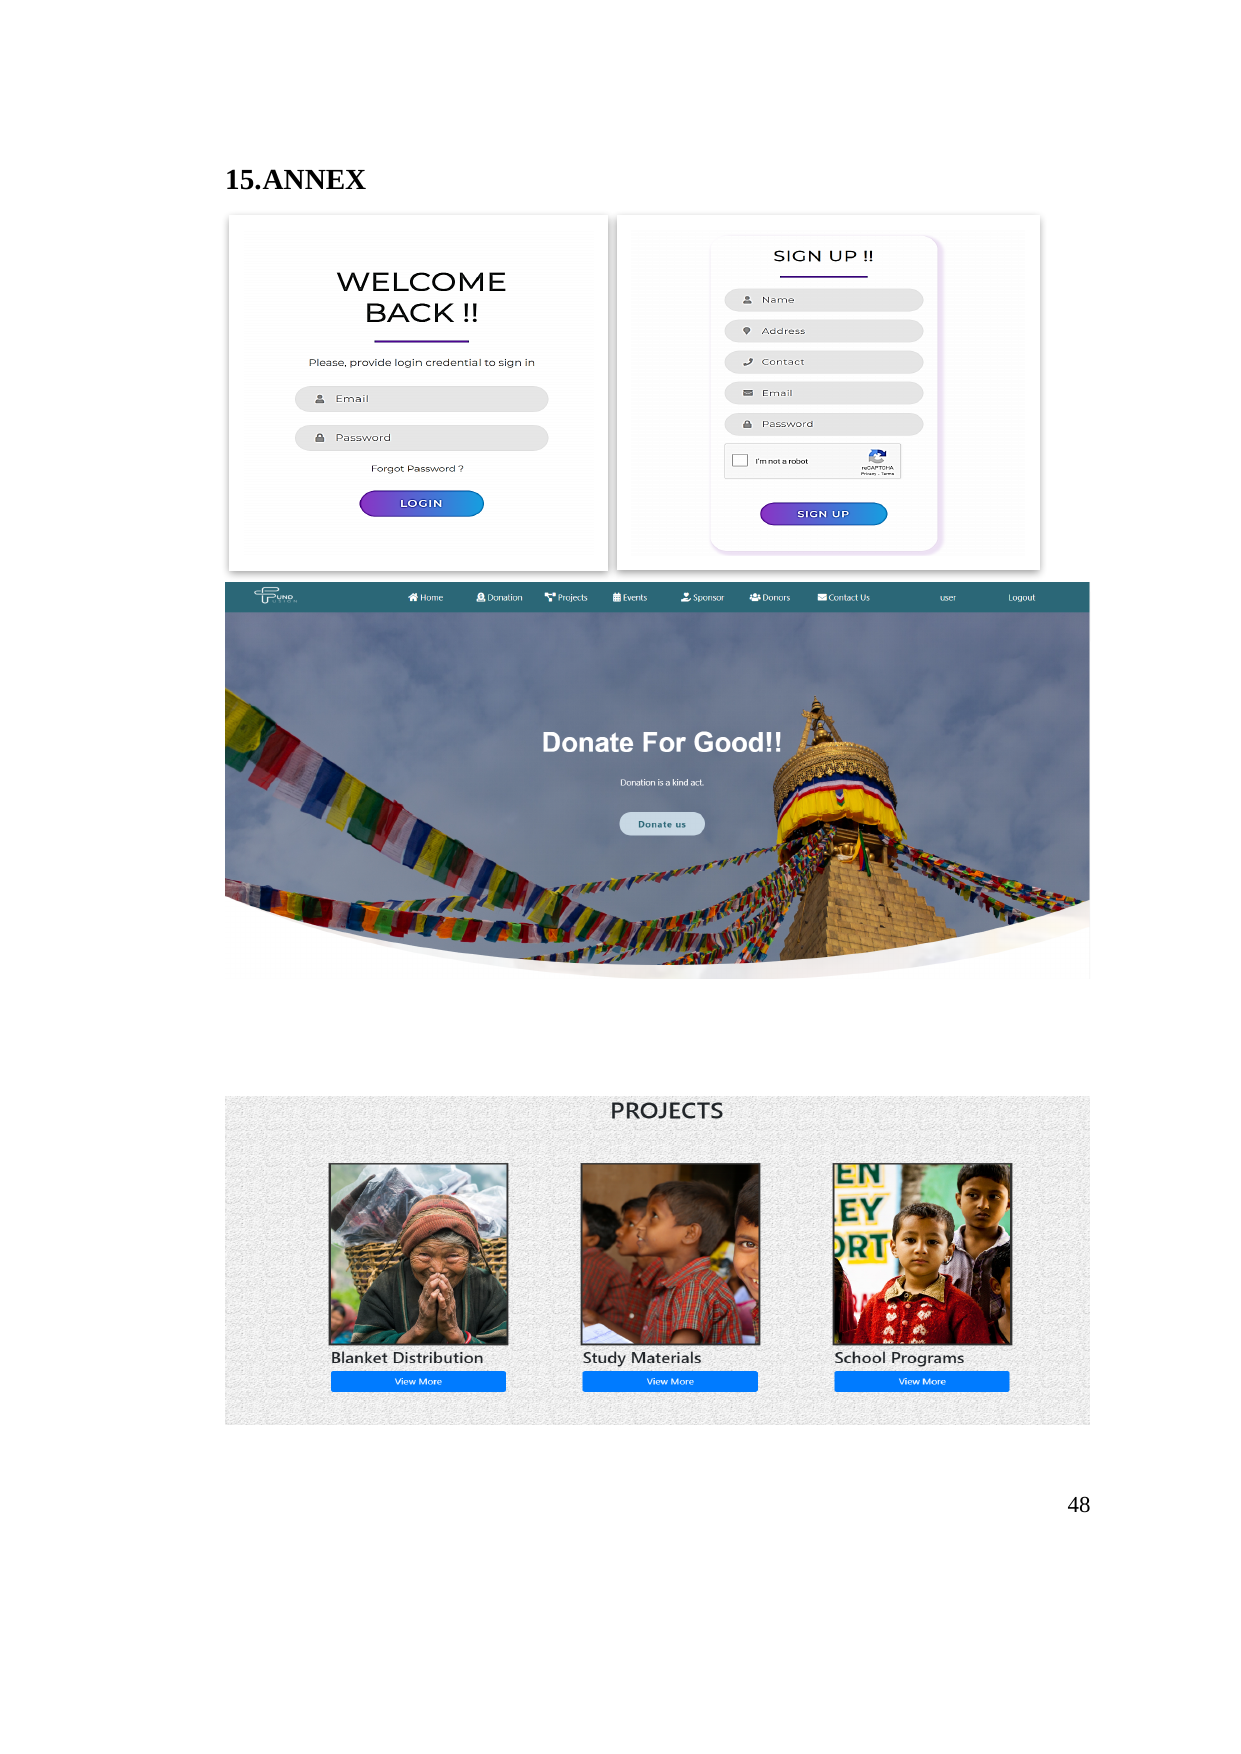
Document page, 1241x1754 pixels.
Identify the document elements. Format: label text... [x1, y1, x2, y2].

picture [225, 582, 1091, 979]
picture [244, 230, 594, 556]
subtitle ANNEX [225, 162, 1090, 196]
picture [225, 1090, 1090, 1425]
picture [631, 230, 1025, 556]
